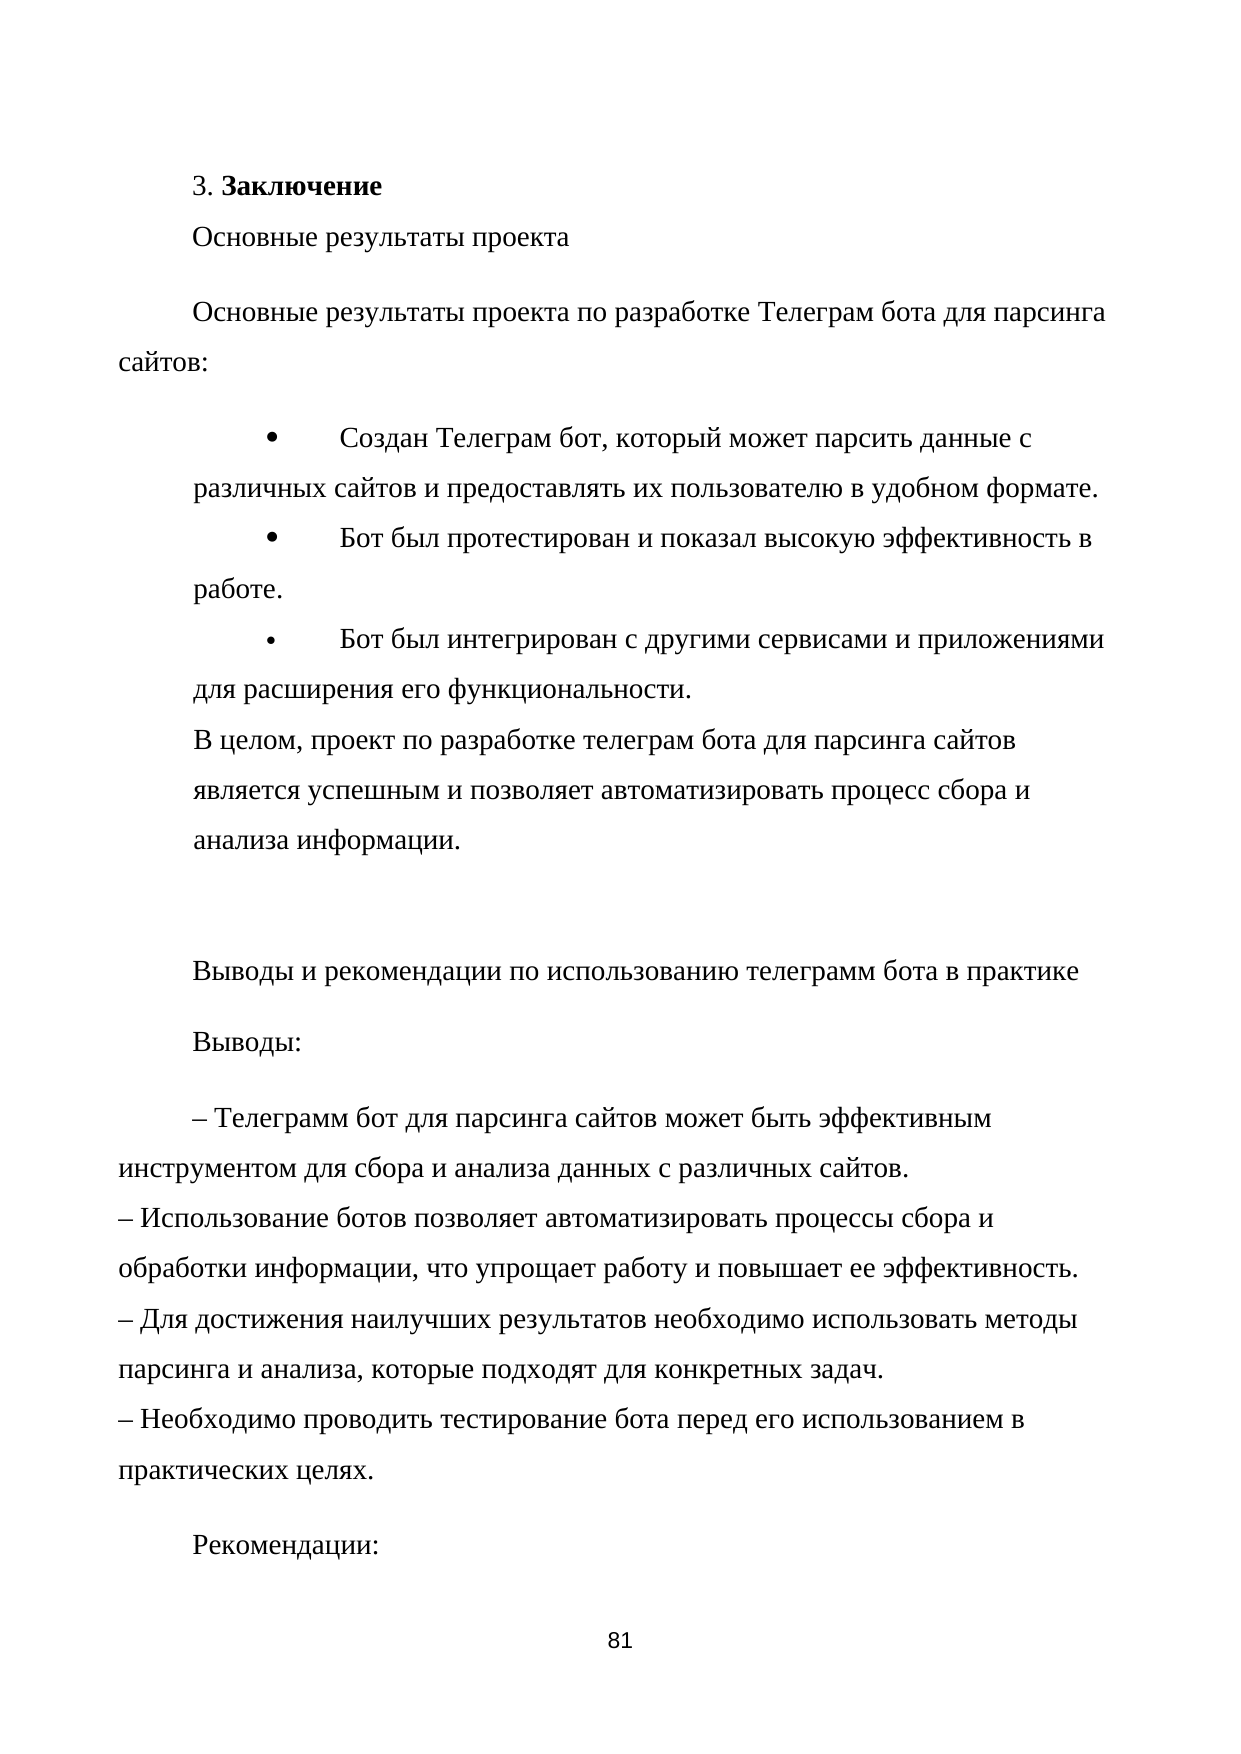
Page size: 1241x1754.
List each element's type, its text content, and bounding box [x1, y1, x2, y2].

text Основные результаты проекта по разработке Телеграм бота для парсинга сайтов: [118, 294, 1122, 378]
text Выводы: [118, 1024, 1122, 1058]
list Создан Телеграм бот, который может парсить данные с различных сайтов и предоставлять их пользователю в удобном формате. [193, 420, 1122, 504]
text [192, 118, 1122, 252]
list Бот был протестирован и показал высокую эффективность в работе. [193, 520, 1122, 604]
text Выводы и рекомендации по использованию телеграмм бота в практике [118, 953, 1122, 987]
text – Телеграмм бот для парсинга сайтов может быть эффективным инструментом для сбора и анализа данных с различных сайтов. – Использование ботов позволяет автоматизировать процессы сбора и обработки информации, что упрощает работу и повышает ее эффективность. – Для достижения наилучших результатов необходимо использовать методы парсинга и анализа, которые подходят для конкретных задач. – Необходимо проводить тестирование бота перед его использованием в практических целях. [118, 1100, 1122, 1485]
text Рекомендации: [118, 1527, 1122, 1561]
list Бот был интегрирован с другими сервисами и приложениями для расширения его функциональности. В целом, проект по разработке телеграм бота для парсинга сайтов является успешным и позволяет автоматизировать процесс сбора и анализа информации. [193, 621, 1122, 856]
